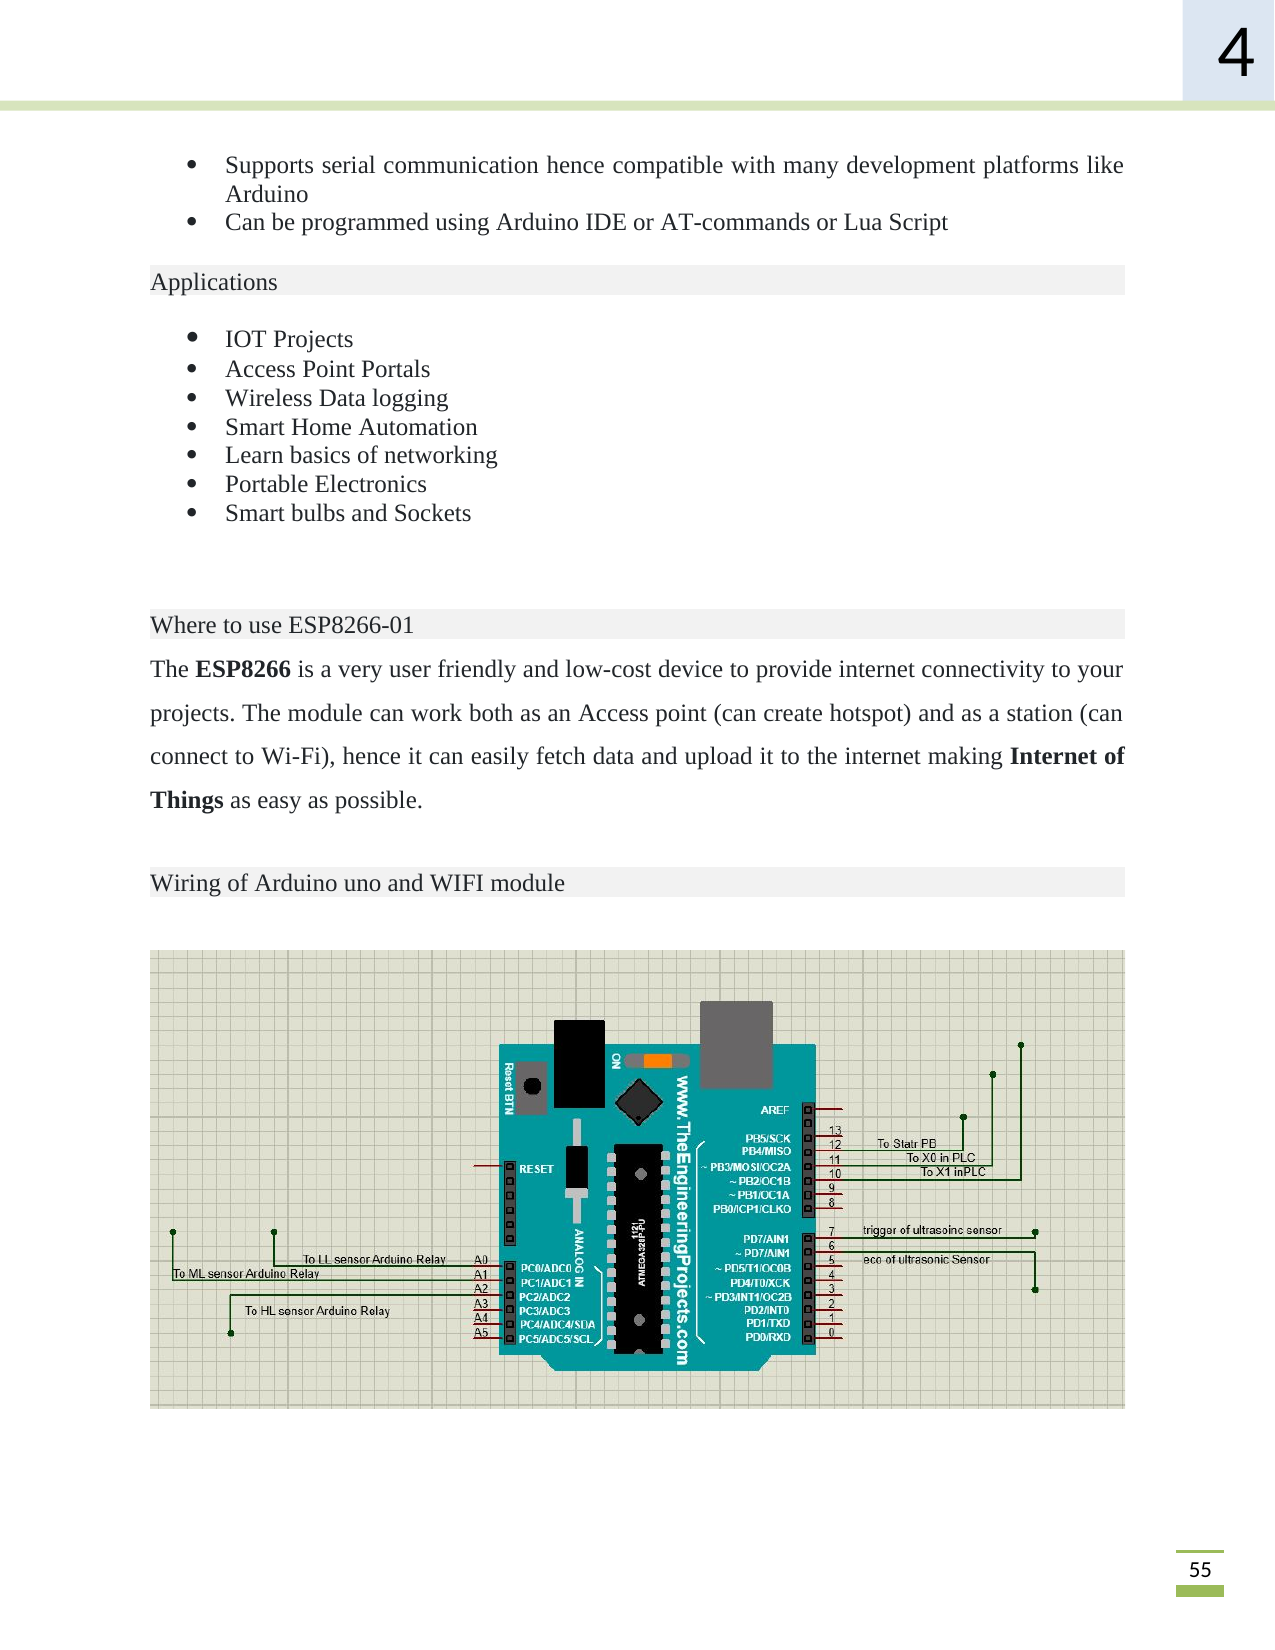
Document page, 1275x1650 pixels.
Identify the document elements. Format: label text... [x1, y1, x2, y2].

list Learn basics of networking [187, 441, 1125, 469]
subtitle Where to use ESP8266-01 [150, 609, 1125, 639]
subtitle Wiring of Arduino uno and WIFI module [150, 867, 1125, 897]
list IOT Projects [187, 324, 1125, 354]
list Supports serial communication hence compatible with many development platforms like Arduino [187, 150, 1125, 207]
text The ESP8266 is a very user friendly and low-cost device to provide internet connectivity to your projects. The module can work both as an Access point (can create hotspot) and as a station (can connect to Wi-Fi), hence it can easily fetch data and upload it to the internet making Internet of Things as easy as possible. [150, 639, 1125, 814]
picture [150, 950, 1125, 1409]
list Smart bulbs and Sockets [187, 498, 1125, 527]
list Smart Home Automation [187, 412, 1125, 441]
list Access Point Portals [187, 354, 1125, 383]
list Can be programmed using Arduino IDE or AT-commands or Lua Script [187, 207, 1125, 236]
subtitle Applications [150, 265, 1125, 295]
list Wireless Data logging [187, 383, 1125, 412]
list Portable Electronics [187, 469, 1125, 498]
